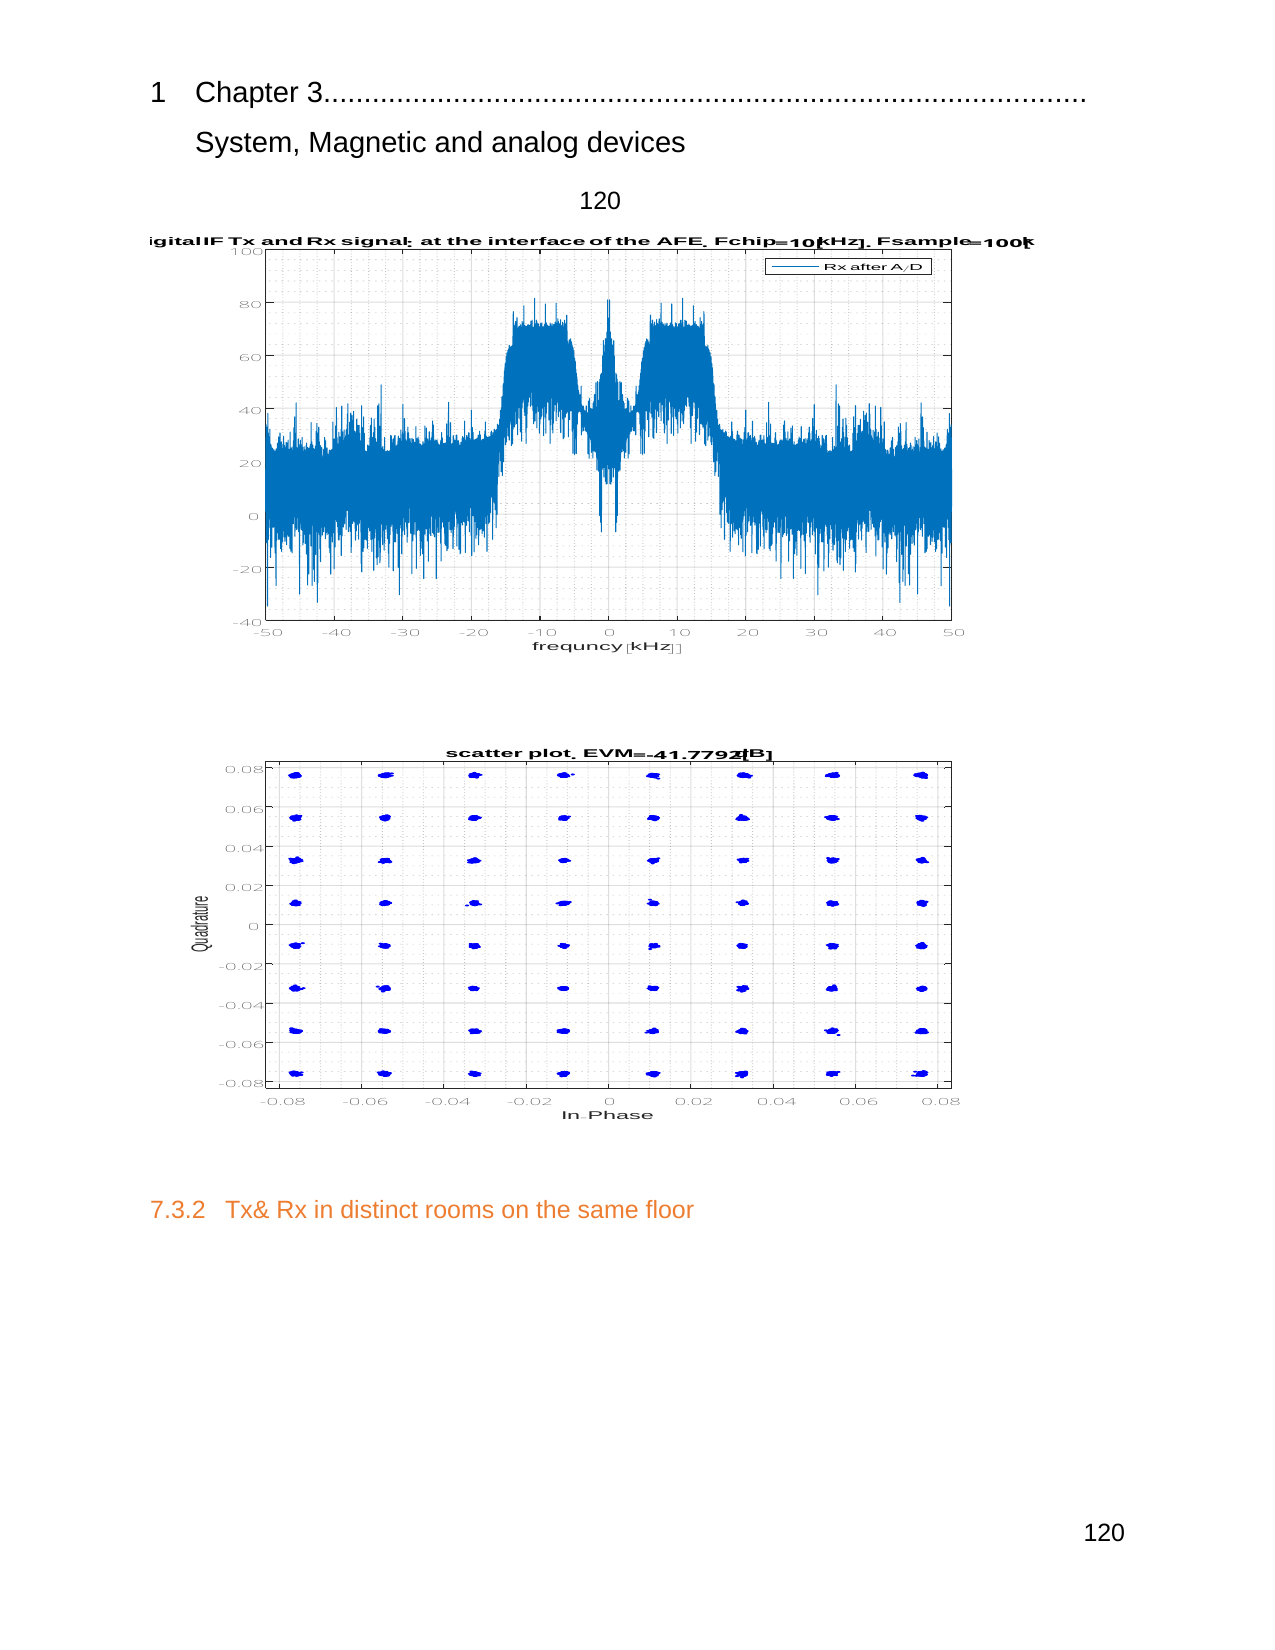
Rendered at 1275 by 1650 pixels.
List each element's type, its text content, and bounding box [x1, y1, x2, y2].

subtitle Tx& Rx in distinct rooms on the same floor [150, 1195, 1125, 1224]
